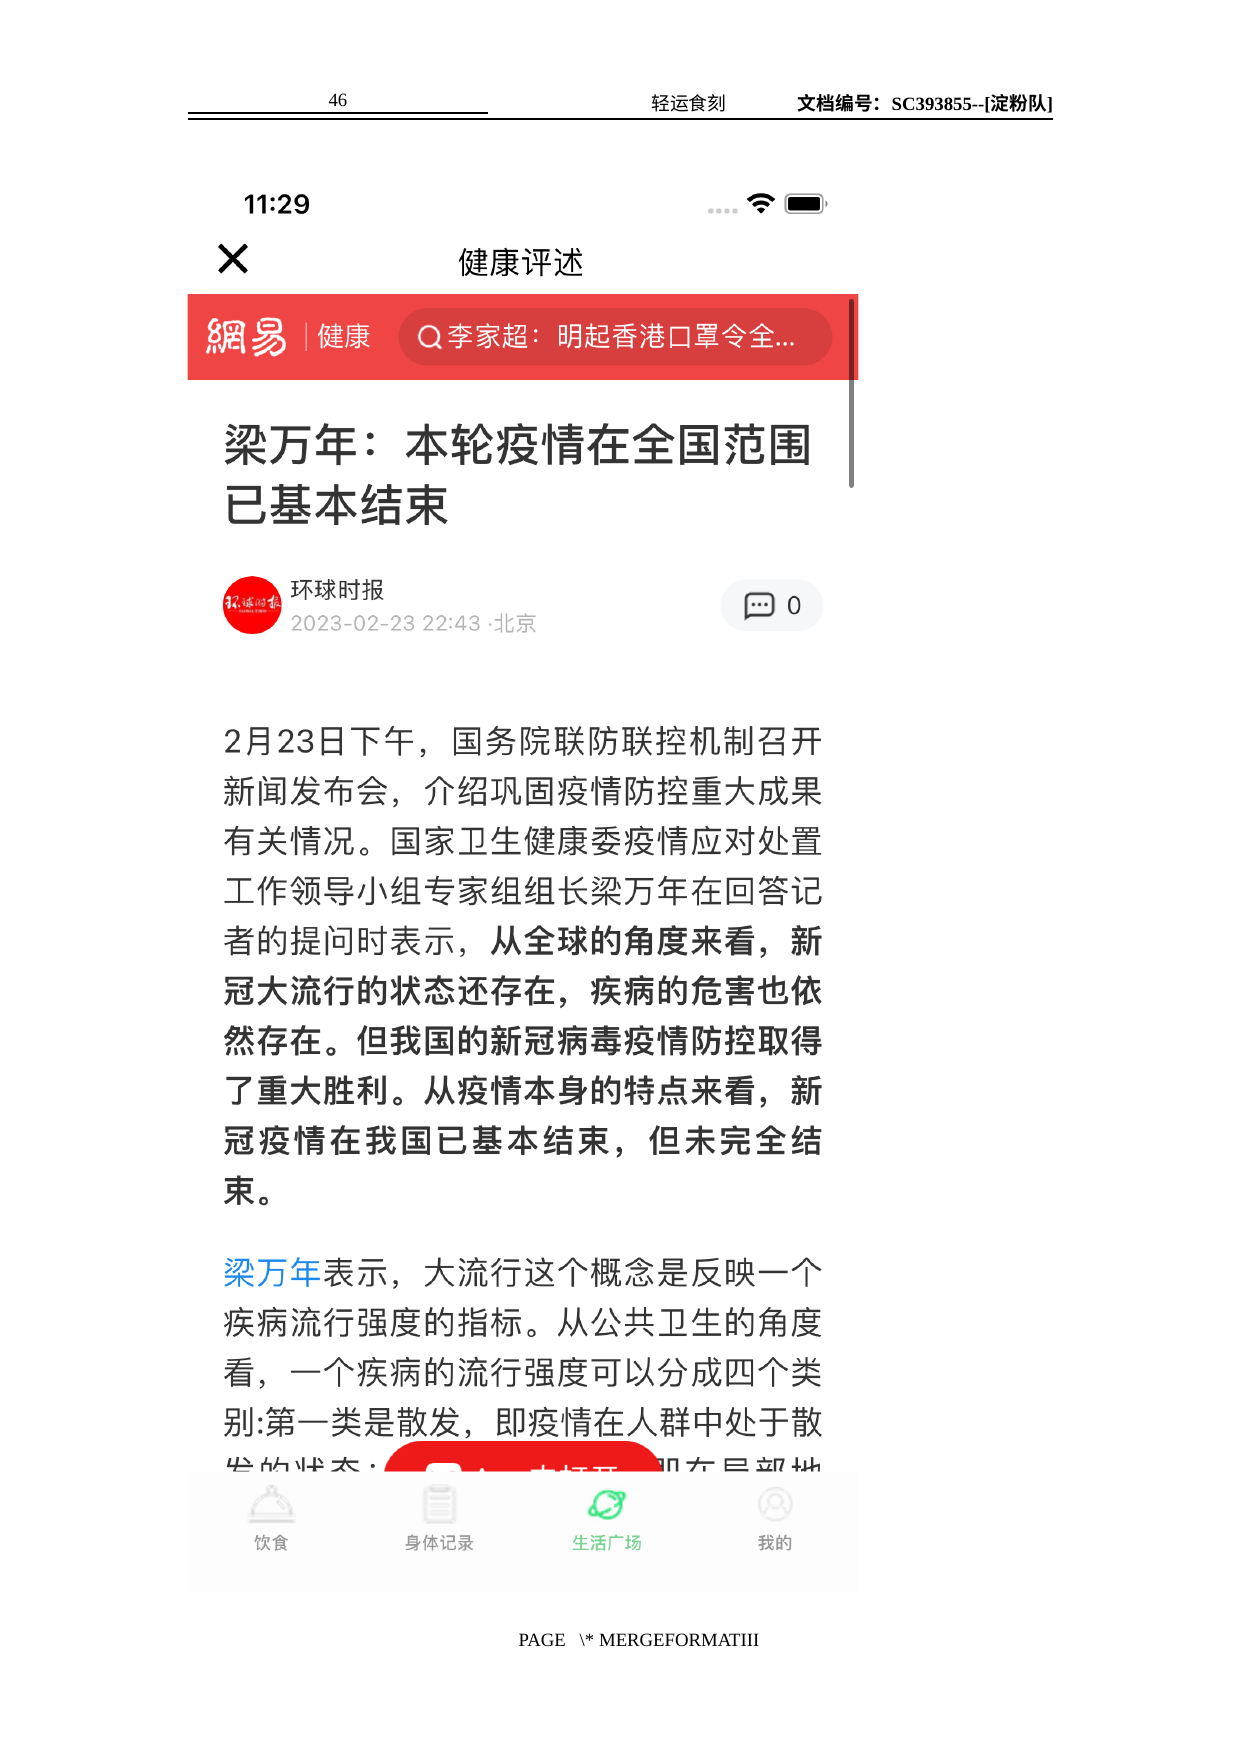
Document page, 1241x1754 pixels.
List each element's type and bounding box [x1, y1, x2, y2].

picture [187, 162, 859, 1592]
